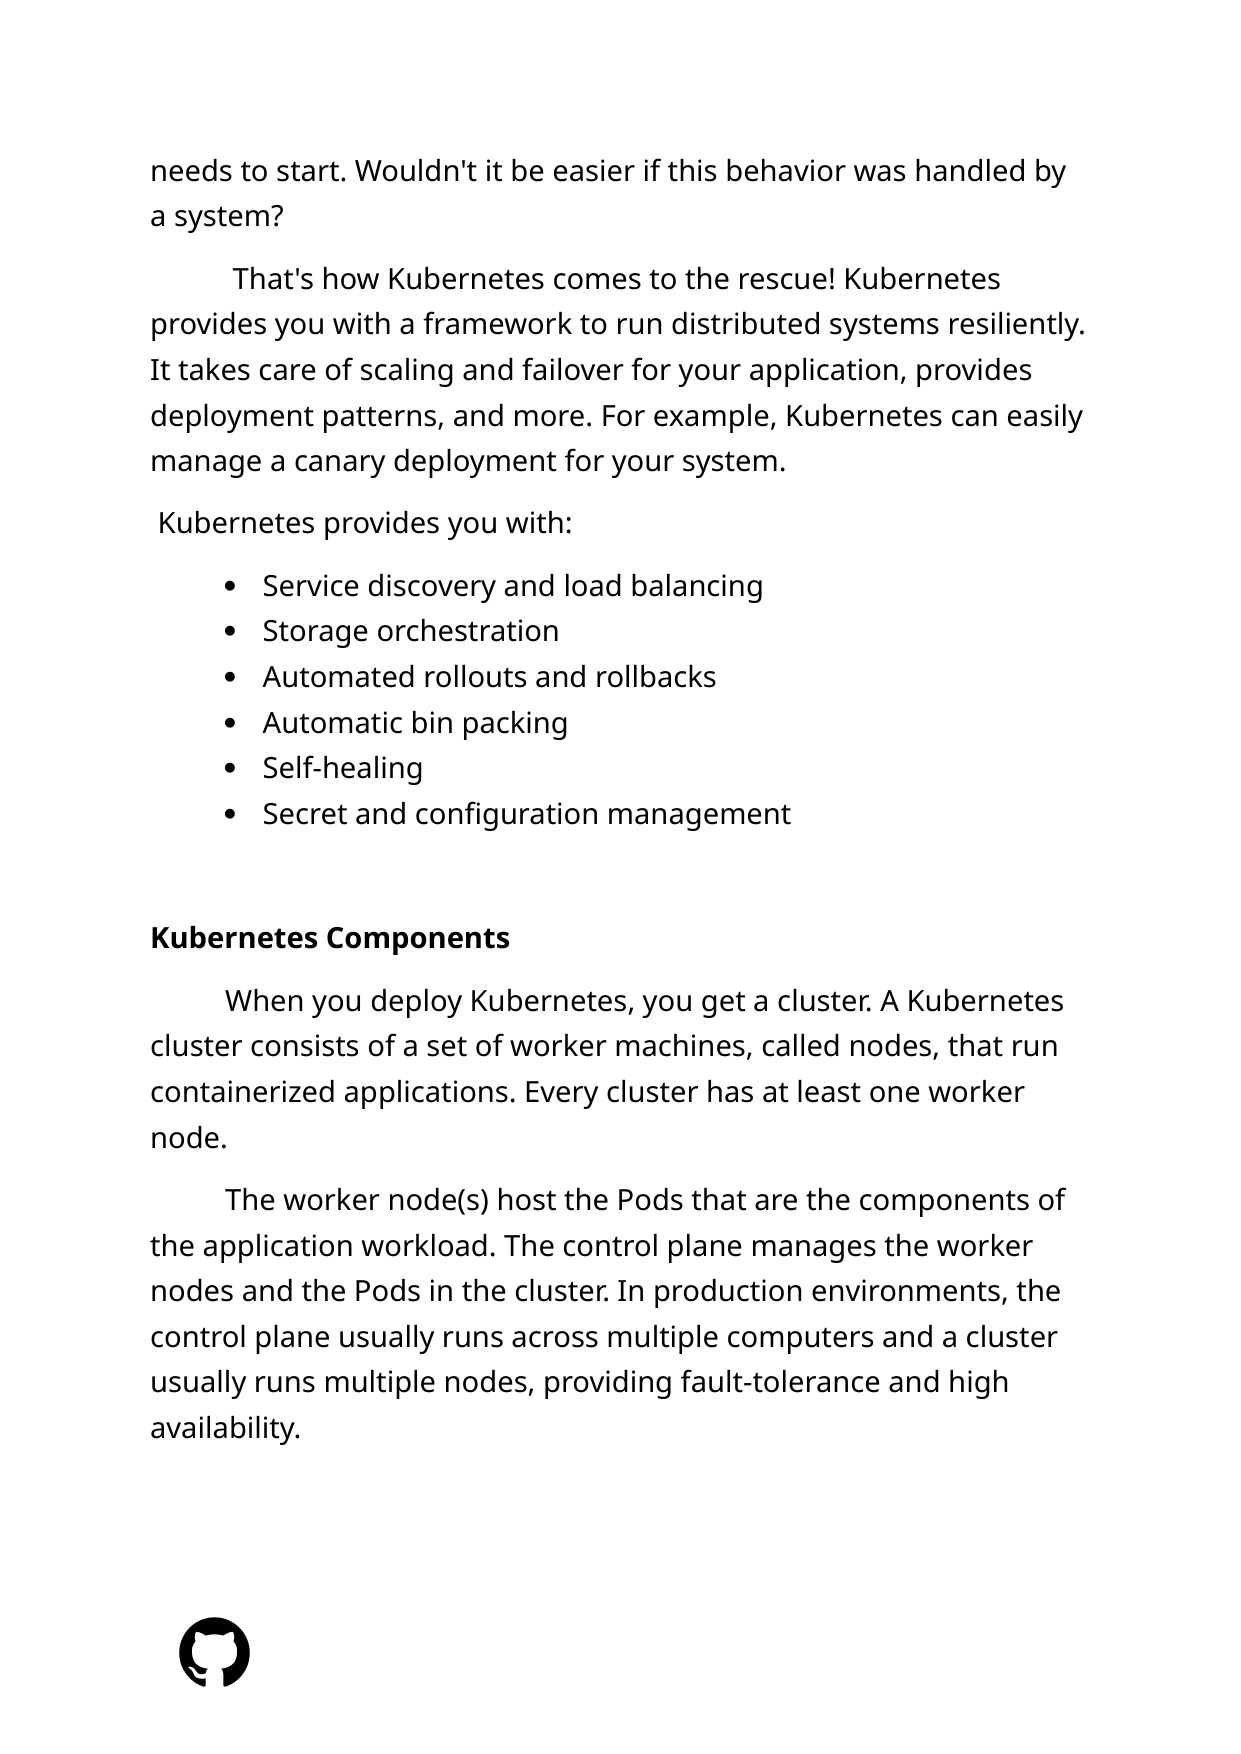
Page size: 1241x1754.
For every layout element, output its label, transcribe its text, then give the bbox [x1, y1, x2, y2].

picture [151, 1616, 278, 1688]
text Kubernetes provides you with: [150, 503, 1090, 542]
list Self-healing [225, 747, 1090, 787]
list Secret and configuration management [225, 793, 1090, 833]
list Service discovery and load balancing [225, 565, 1090, 605]
text When you deploy Kubernetes, you get a cluster. A Kubernetes cluster consists of a set of worker machines, called nodes, that run containerized applications. Every cluster has at least one worker node. [150, 980, 1090, 1157]
list Storage orchestration [225, 611, 1090, 650]
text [150, 150, 1090, 235]
text The worker node(s) host the Pods that are the components of the application workload. The control plane manages the worker nodes and the Pods in the cluster. In production environments, the control plane usually runs across multiple computers and a cluster usually runs multiple nodes, providing fault-tolerance and high availability. [150, 1179, 1090, 1447]
text That's how Kubernetes comes to the rescue! Kubernetes provides you with a framework to run distributed systems resiliently. It takes care of scaling and failover for your application, provides deployment patterns, and more. For example, Kubernetes can easily manage a canary deployment for your system. [150, 258, 1090, 480]
list Automated rollouts and rollbacks [225, 656, 1090, 696]
text Kubernetes Components [150, 918, 1090, 957]
list Automatic bin packing [225, 702, 1090, 742]
